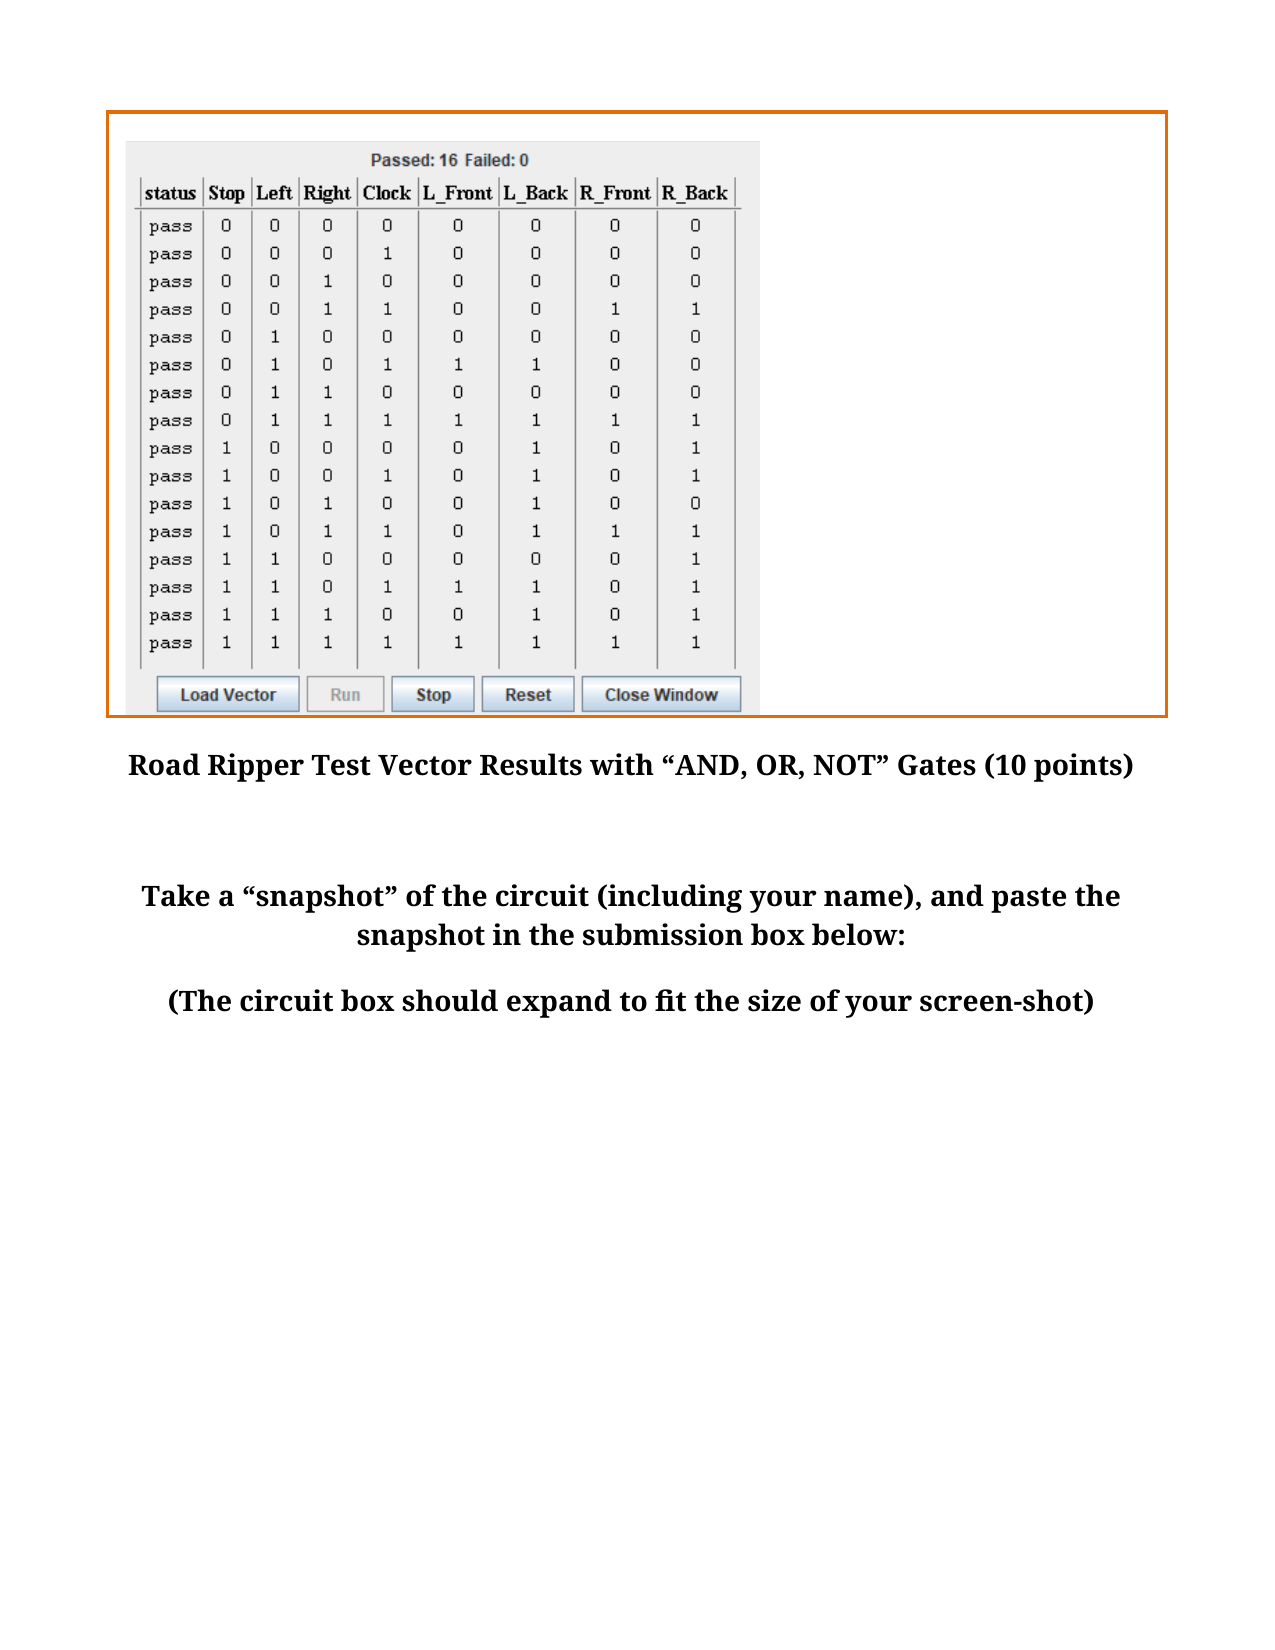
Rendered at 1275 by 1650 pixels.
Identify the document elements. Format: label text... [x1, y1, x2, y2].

picture [125, 141, 760, 715]
subtitle (The circuit box should expand to fit the size of your screen-shot) [106, 981, 1156, 1019]
subtitle Take a “snapshot” of the circuit (including your name), and paste the snapshot in the submission box below: [106, 877, 1156, 953]
subtitle Road Ripper Test Vector Results with “AND, OR, NOT” Gates (10 points) [106, 745, 1156, 783]
table_header [109, 114, 1165, 714]
